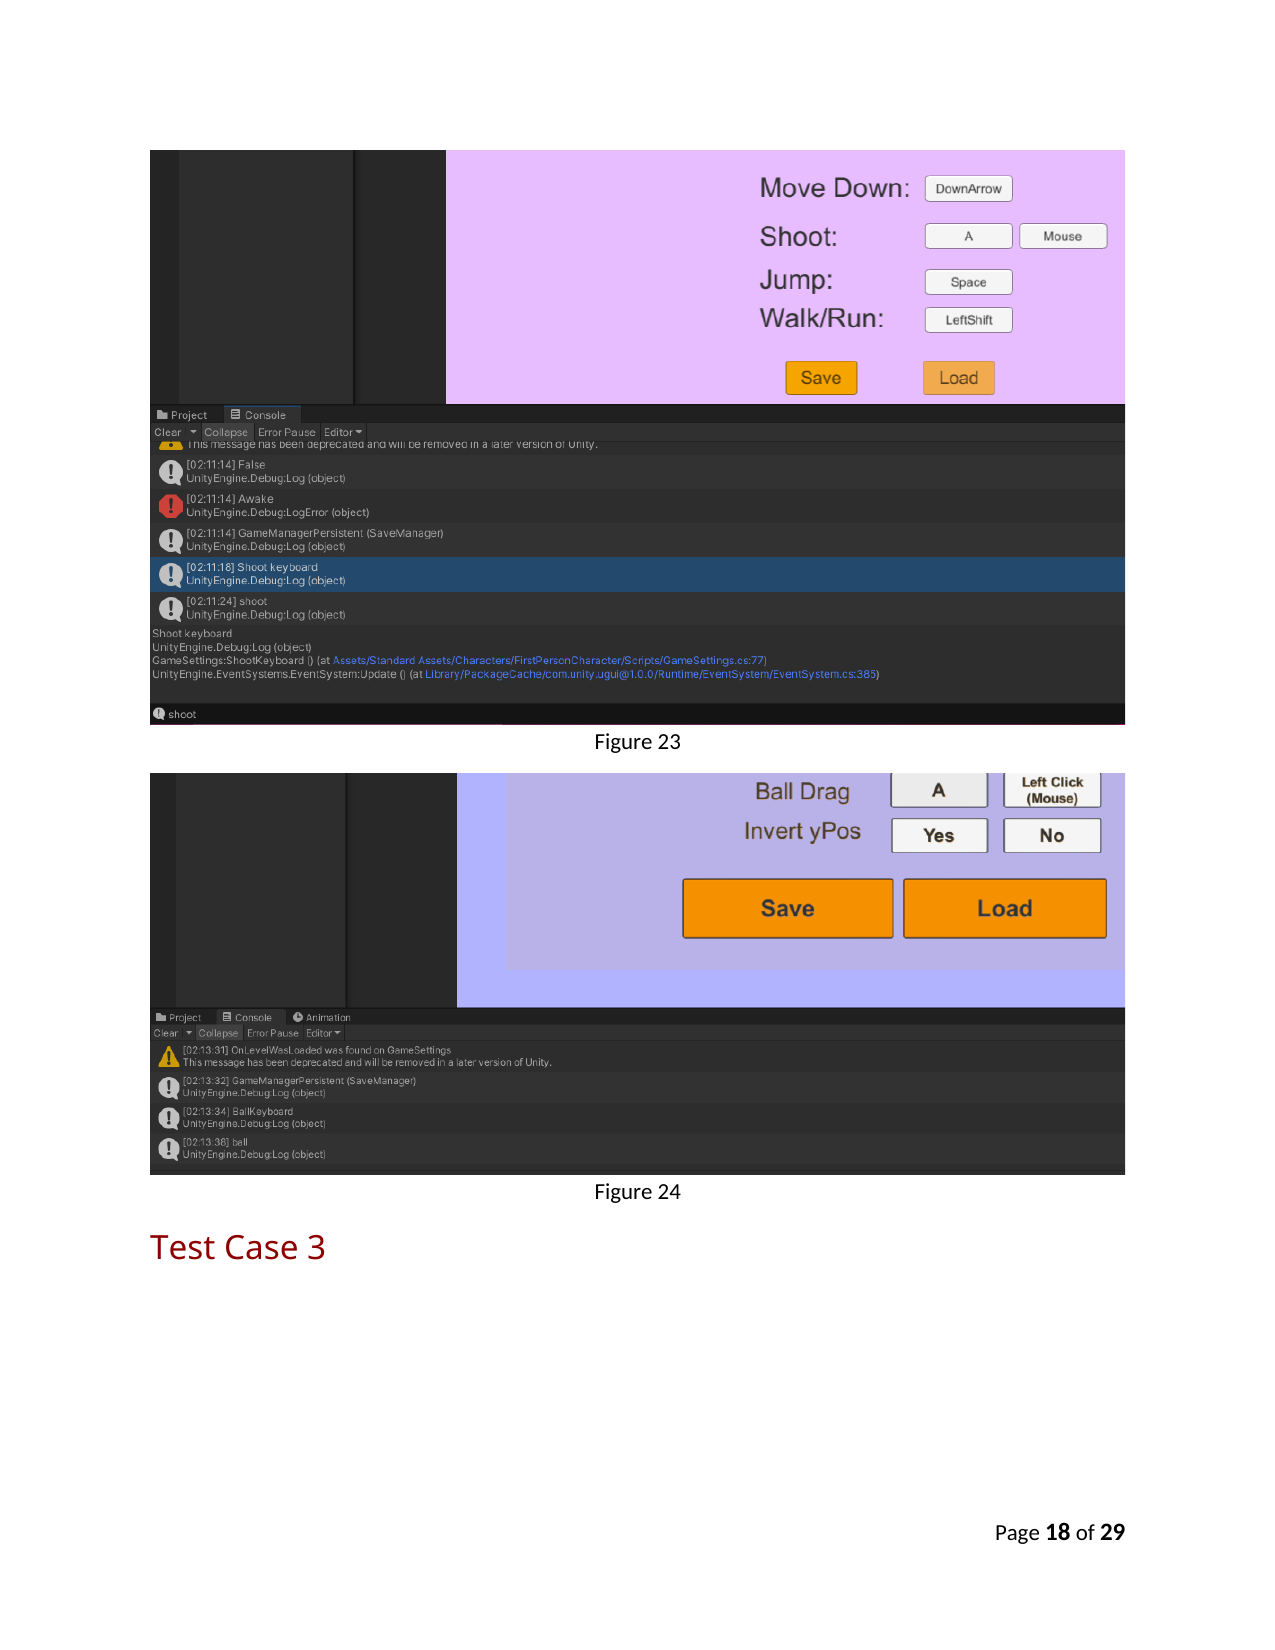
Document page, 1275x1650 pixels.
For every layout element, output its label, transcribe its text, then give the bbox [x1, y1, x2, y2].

picture [150, 150, 1125, 725]
text Figure 23 [150, 725, 1125, 755]
picture [150, 773, 1125, 1175]
subtitle Test Case 3 [150, 1224, 1125, 1269]
text Figure 24 [150, 1175, 1125, 1205]
